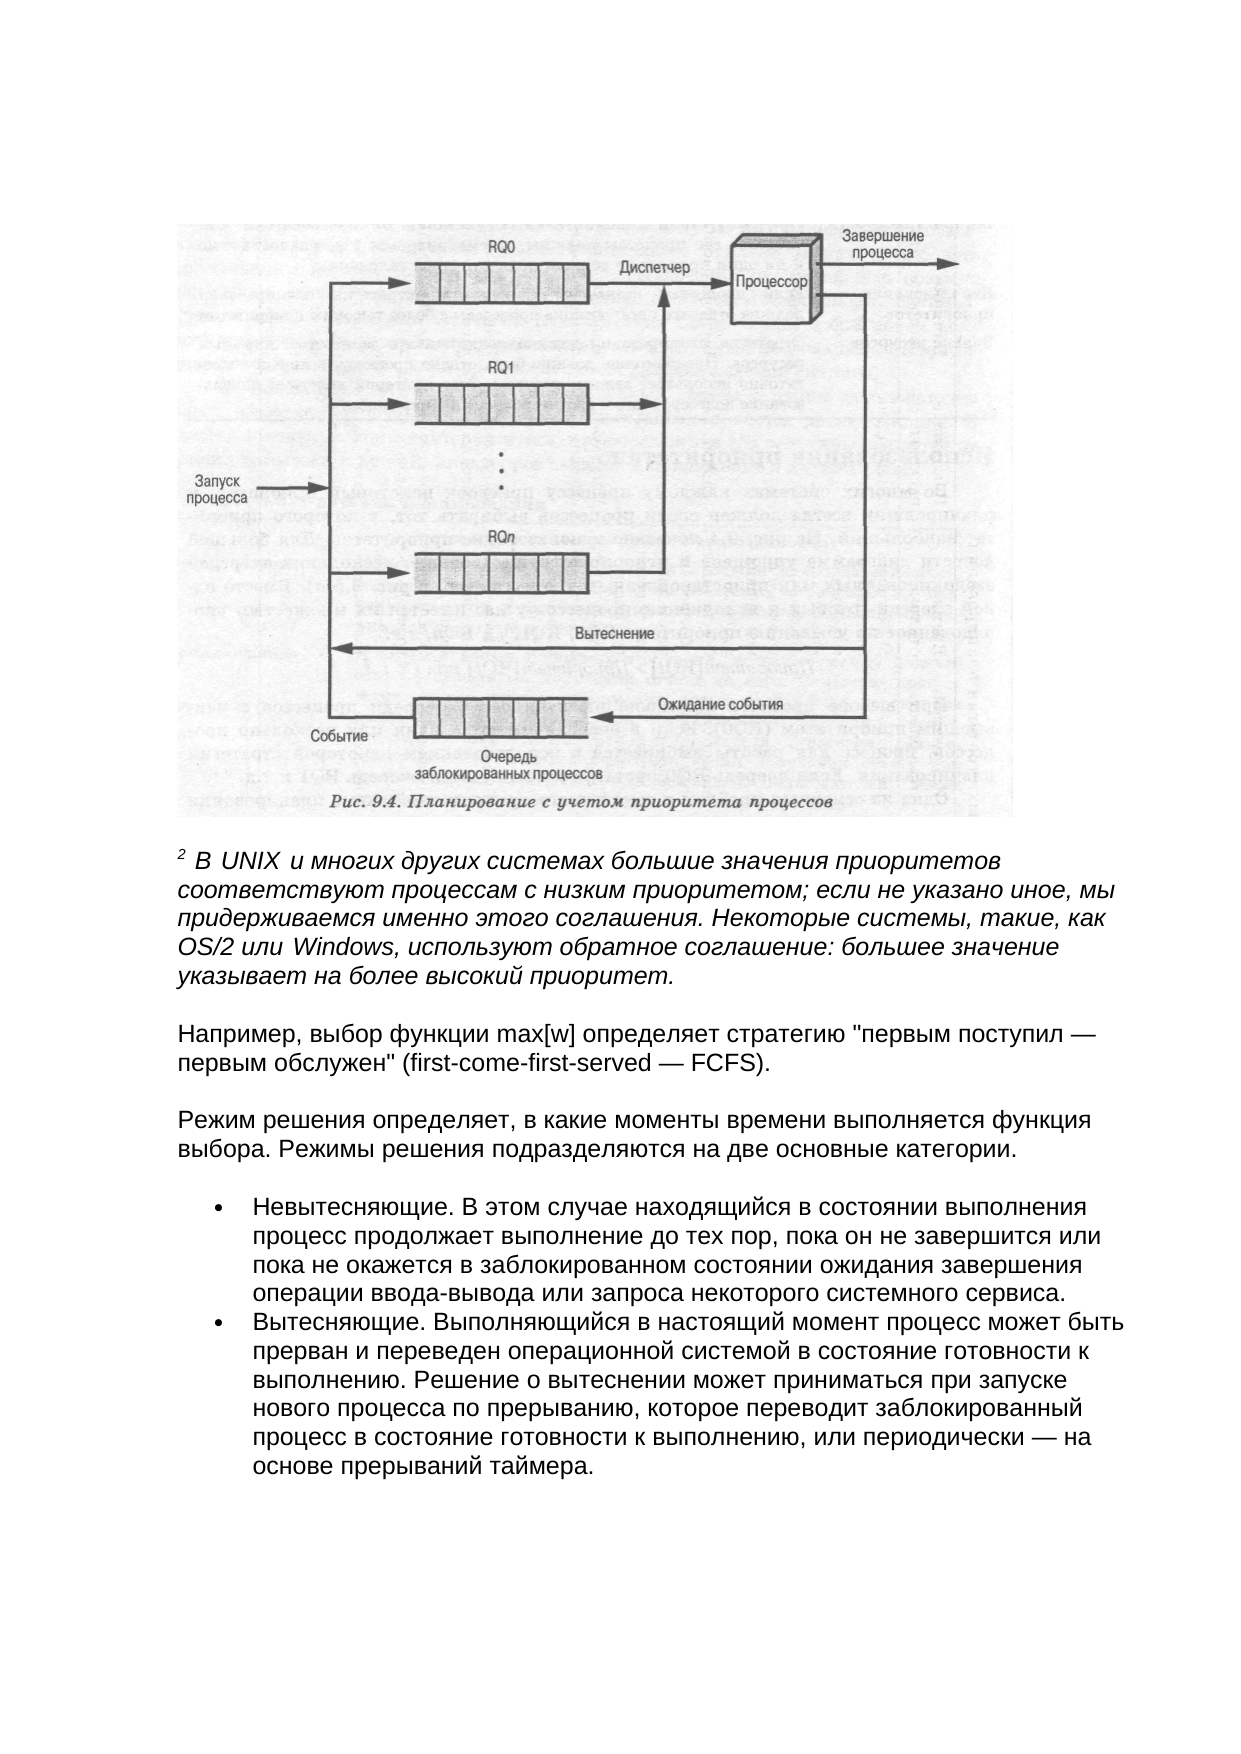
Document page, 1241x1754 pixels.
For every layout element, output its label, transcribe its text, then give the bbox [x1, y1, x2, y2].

list Невытесняющие. В этом случае находящийся в состоянии выполнения процесс продолжает выполнение до тех пор, пока он не завершится или пока не окажется в заблокированном состоянии ожидания завершения операции ввода-вывода или запроса некоторого системного сервиса. [215, 1192, 1152, 1307]
picture [177, 224, 1014, 817]
text Например, выбор функции max[w] определяет стратегию "первым поступил — первым обслужен" (first-come-first-served — FCFS). [177, 1019, 1152, 1076]
list Вытесняющие. Выполняющийся в настоящий момент процесс может быть прерван и переведен операционной системой в состояние готовности к выполнению. Решение о вытеснении может приниматься при запуске нового процесса по прерыванию, которое переводит заблокированный процесс в состояние готовности к выполнению, или периодически — на основе прерываний таймера. [215, 1307, 1152, 1479]
text Режим решения определяет, в какие моменты времени выполняется функция выбора. Режимы решения подразделяются на две основные категории. [177, 1105, 1152, 1163]
text 2 В UNIX и многих других системах большие значения приоритетов соответствуют процессам с низким приоритетом; если не указано иное, мы придерживаемся именно этого соглашения. Некоторые системы, такие, как OS/2 или Windows, используют обратное соглашение: большее значение указывает на более высокий приоритет. [177, 846, 1152, 989]
